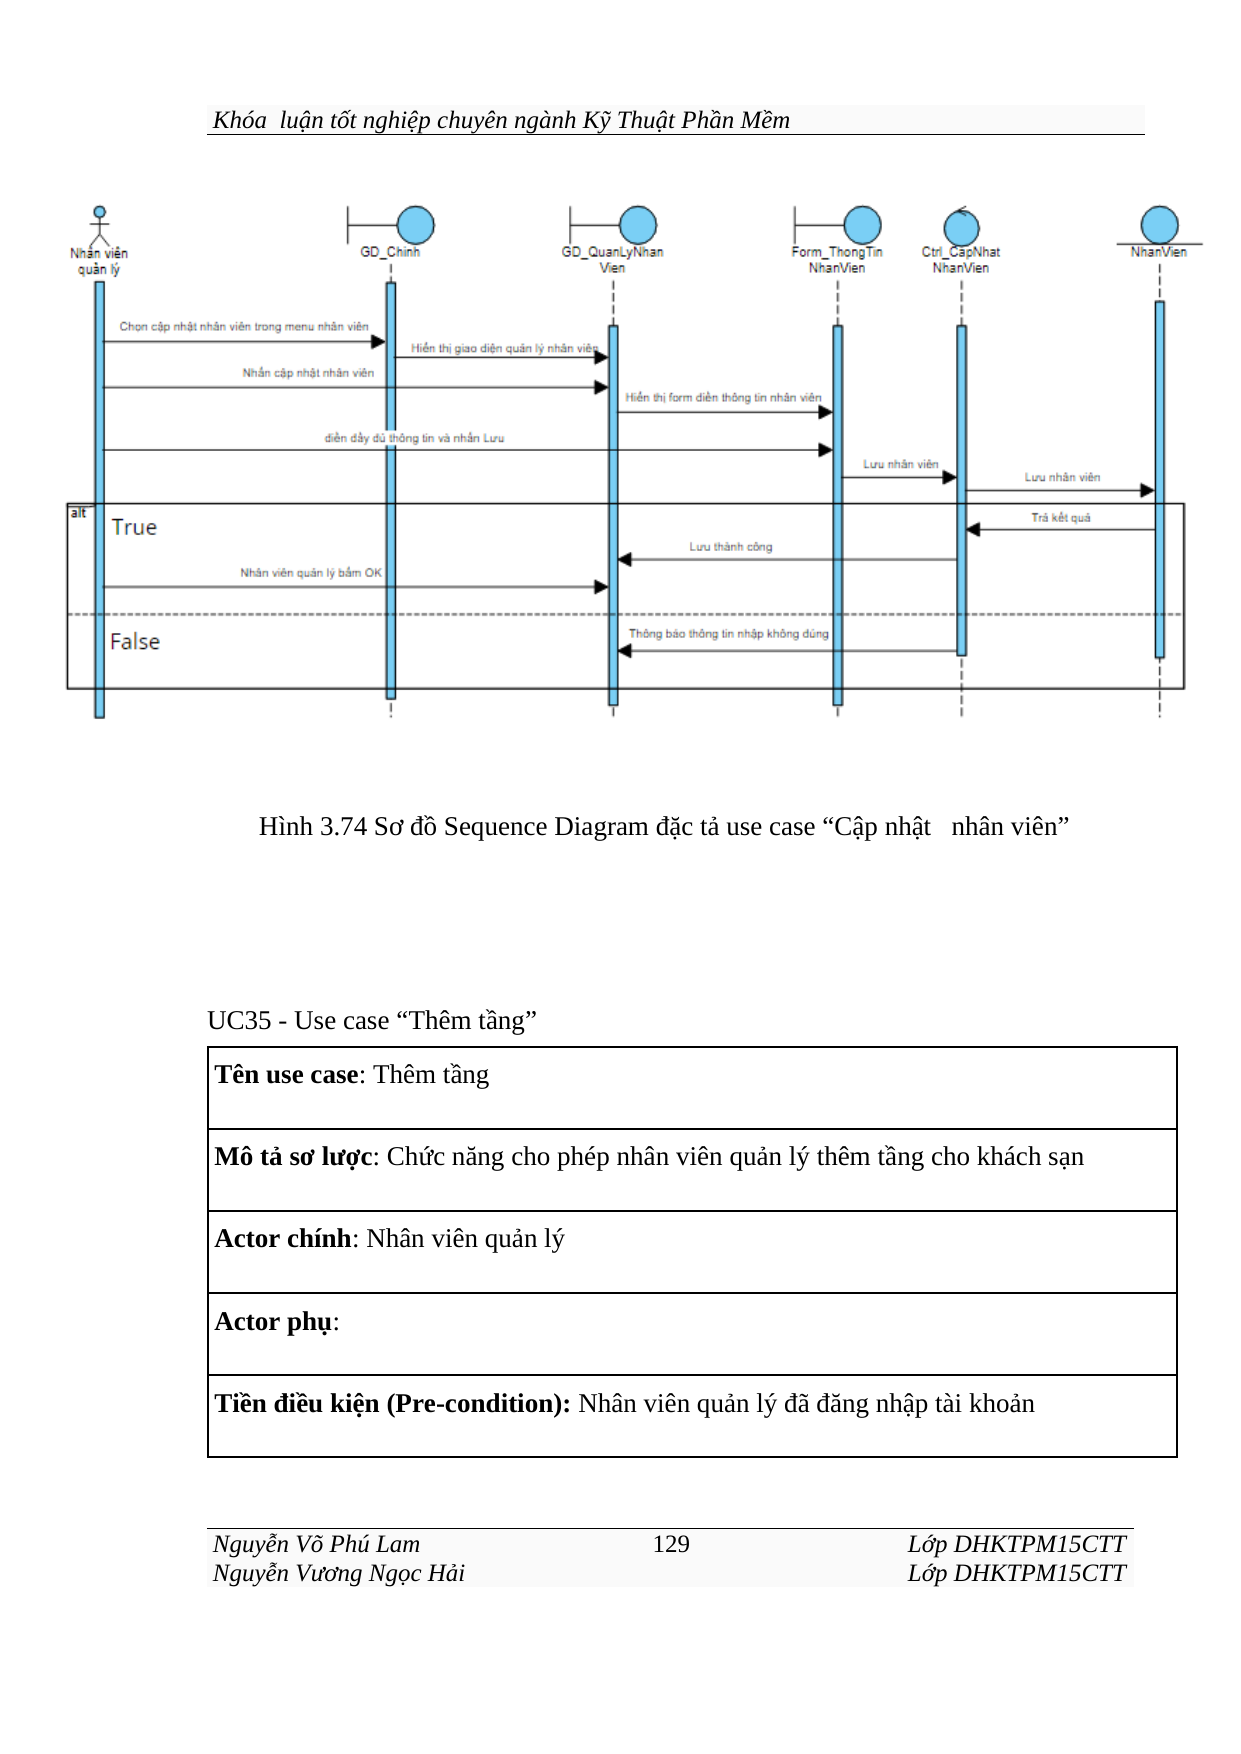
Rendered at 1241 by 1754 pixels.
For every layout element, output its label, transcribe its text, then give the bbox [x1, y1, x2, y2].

table_cell Actor phụ: [209, 1294, 1176, 1374]
subtitle UC35 - Use case “Thêm tầng” [207, 1004, 1122, 1035]
table_cell Tiền điều kiện (Pre-condition): Nhân viên quản lý đã đăng nhập tài khoản [209, 1376, 1176, 1456]
table_cell Actor chính: Nhân viên quản lý [209, 1212, 1176, 1292]
table_cell Mô tả sơ lược: Chức năng cho phép nhân viên quản lý thêm tầng cho khách sạn [209, 1130, 1176, 1210]
table_header Tên use case: Thêm tầng [209, 1048, 1176, 1128]
picture [53, 197, 1203, 744]
